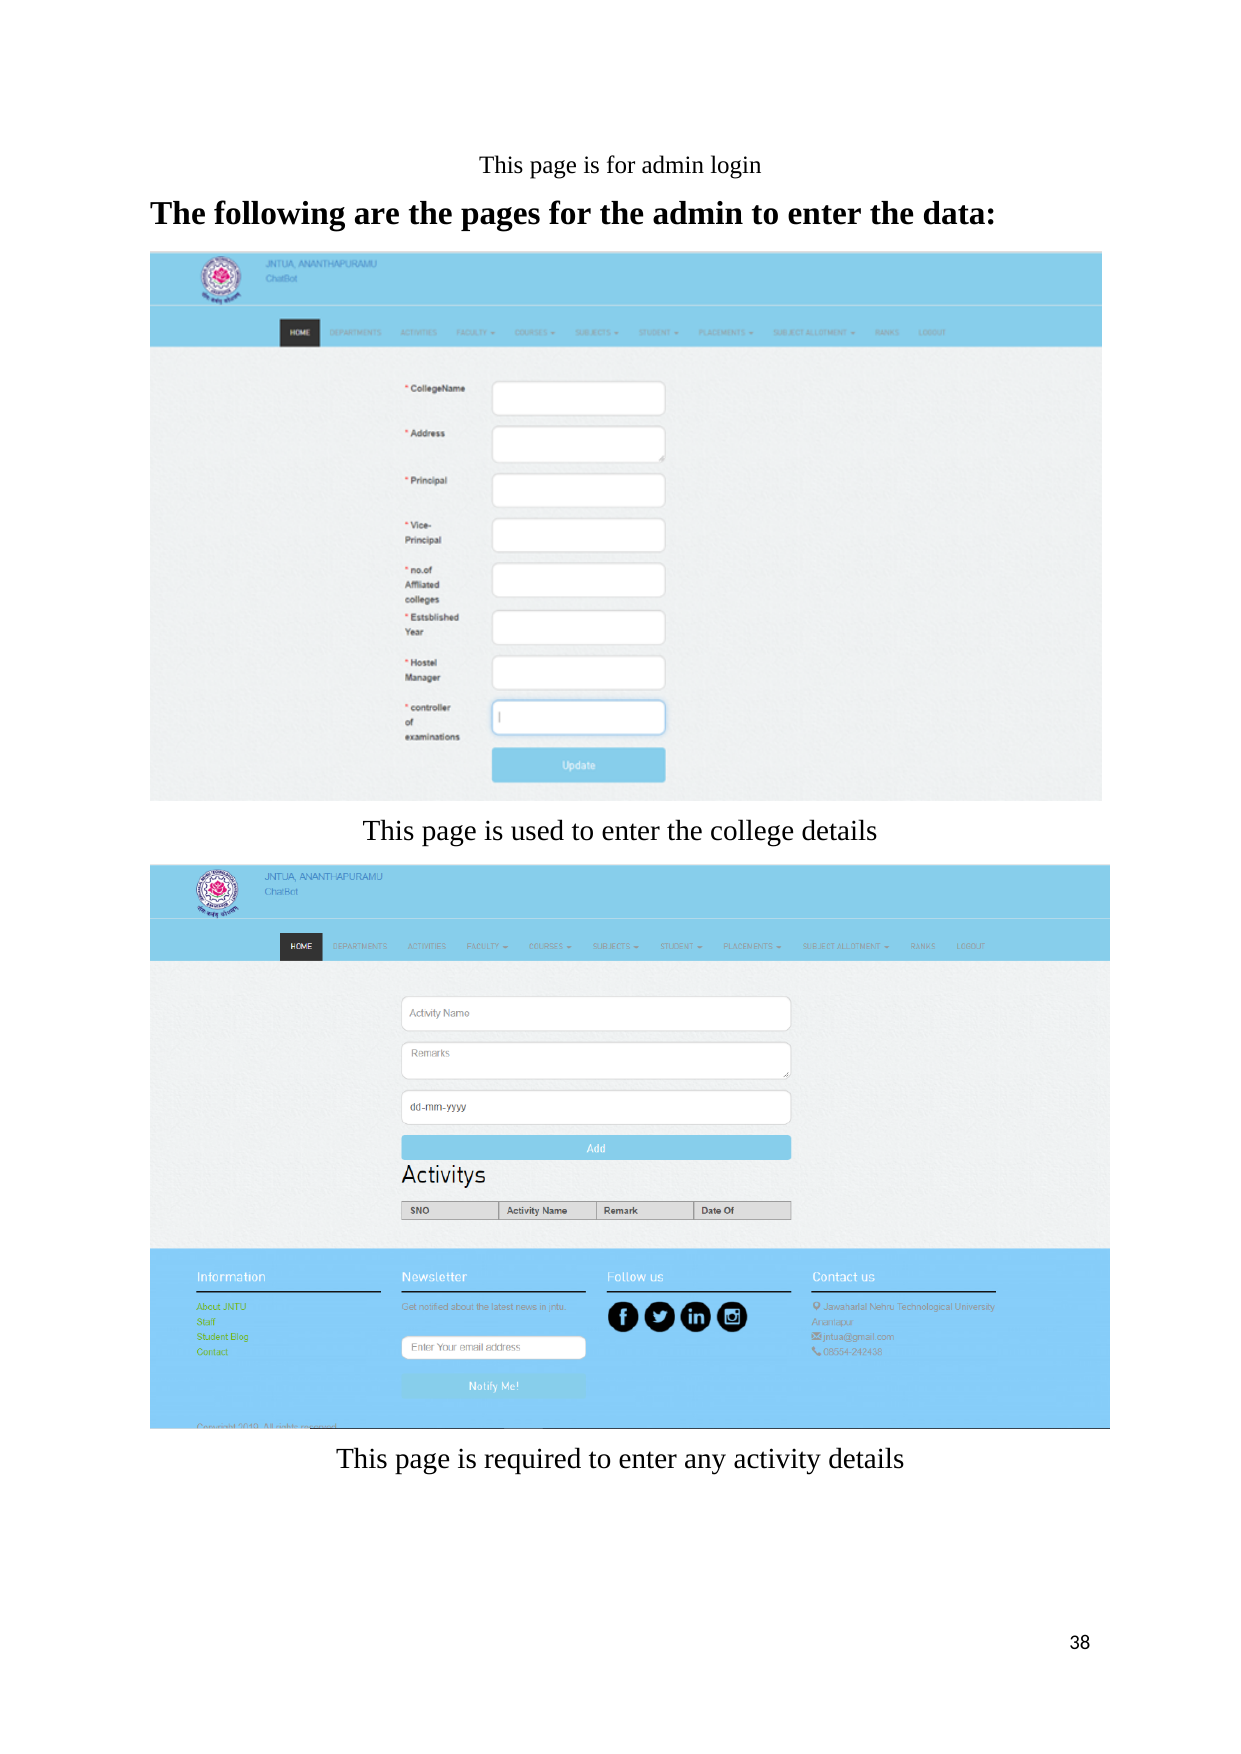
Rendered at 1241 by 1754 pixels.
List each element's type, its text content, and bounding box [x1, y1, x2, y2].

text This page is required to enter any activity details [150, 1441, 1090, 1474]
text This page is used to enter the college details [150, 813, 1090, 859]
text The following are the pages for the admin to enter the data: [150, 193, 1090, 231]
picture [150, 250, 1102, 801]
picture [150, 859, 1110, 1429]
text This page is for admin login [150, 150, 1090, 179]
